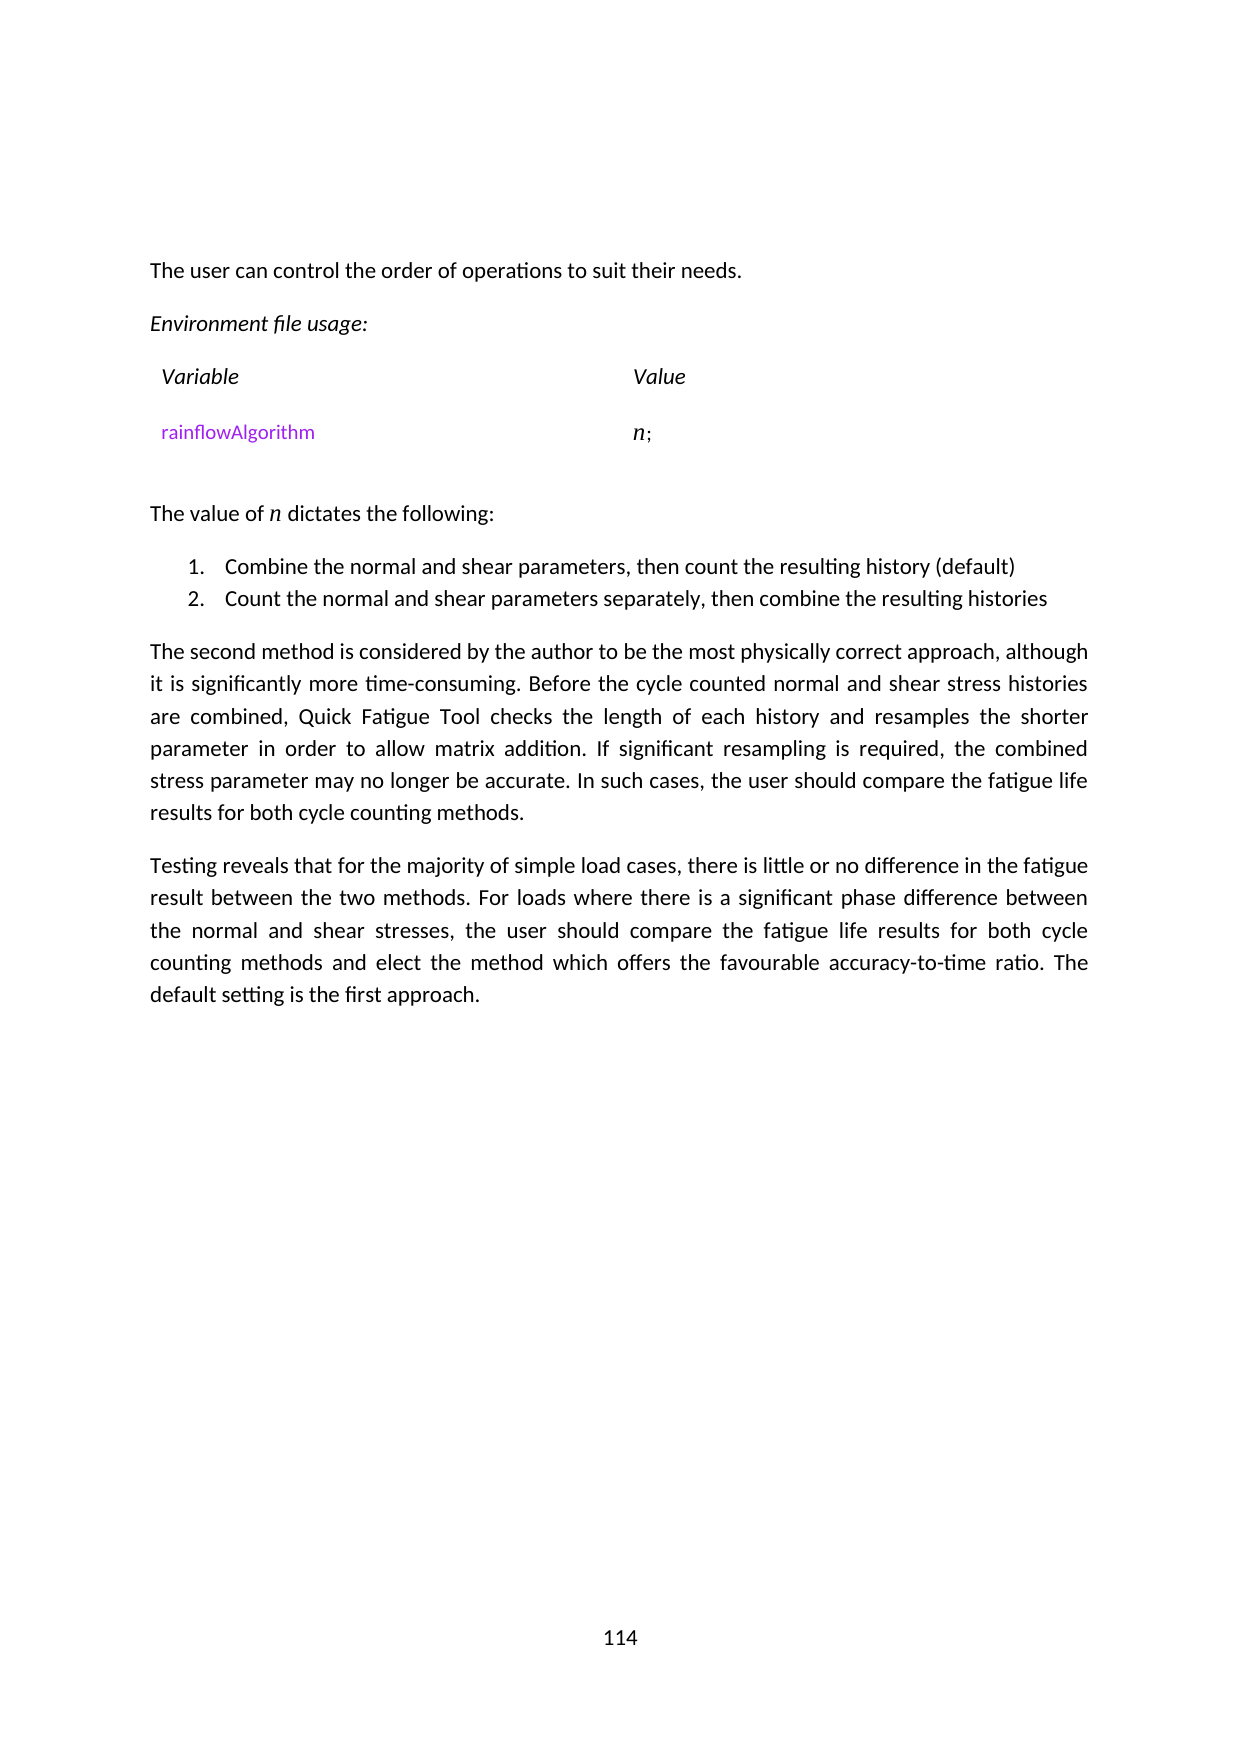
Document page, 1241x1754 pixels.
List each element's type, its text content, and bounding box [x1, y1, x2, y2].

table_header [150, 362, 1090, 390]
text Environment file usage: [150, 309, 1090, 337]
text The user can control the order of operations to suit their needs. [150, 256, 1090, 284]
list Combine the normal and shear parameters, then count the resulting history (default) [187, 552, 1090, 580]
text The value of dictates the following: [150, 499, 1090, 527]
text Testing reveals that for the majority of simple load cases, there is little or no difference in the fatigue result between the two methods. For loads where there is a significant phase difference between the normal and shear stresses, the user should compare the fatigue life results for both cycle counting methods and elect the method which offers the favourable accuracy-to-time ratio. The default setting is the first approach. [150, 851, 1090, 1008]
text The second method is considered by the author to be the most physically correct approach, although it is significantly more time-consuming. Before the cycle counted normal and shear stress histories are combined, Quick Fatigue Tool checks the length of each history and resamples the shorter parameter in order to allow matrix addition. If significant resampling is required, the combined stress parameter may no longer be accurate. In such cases, the user should compare the fatigue life results for both cycle counting methods. [150, 637, 1090, 826]
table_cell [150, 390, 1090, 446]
list Count the normal and shear parameters separately, then combine the resulting histories [187, 584, 1090, 612]
